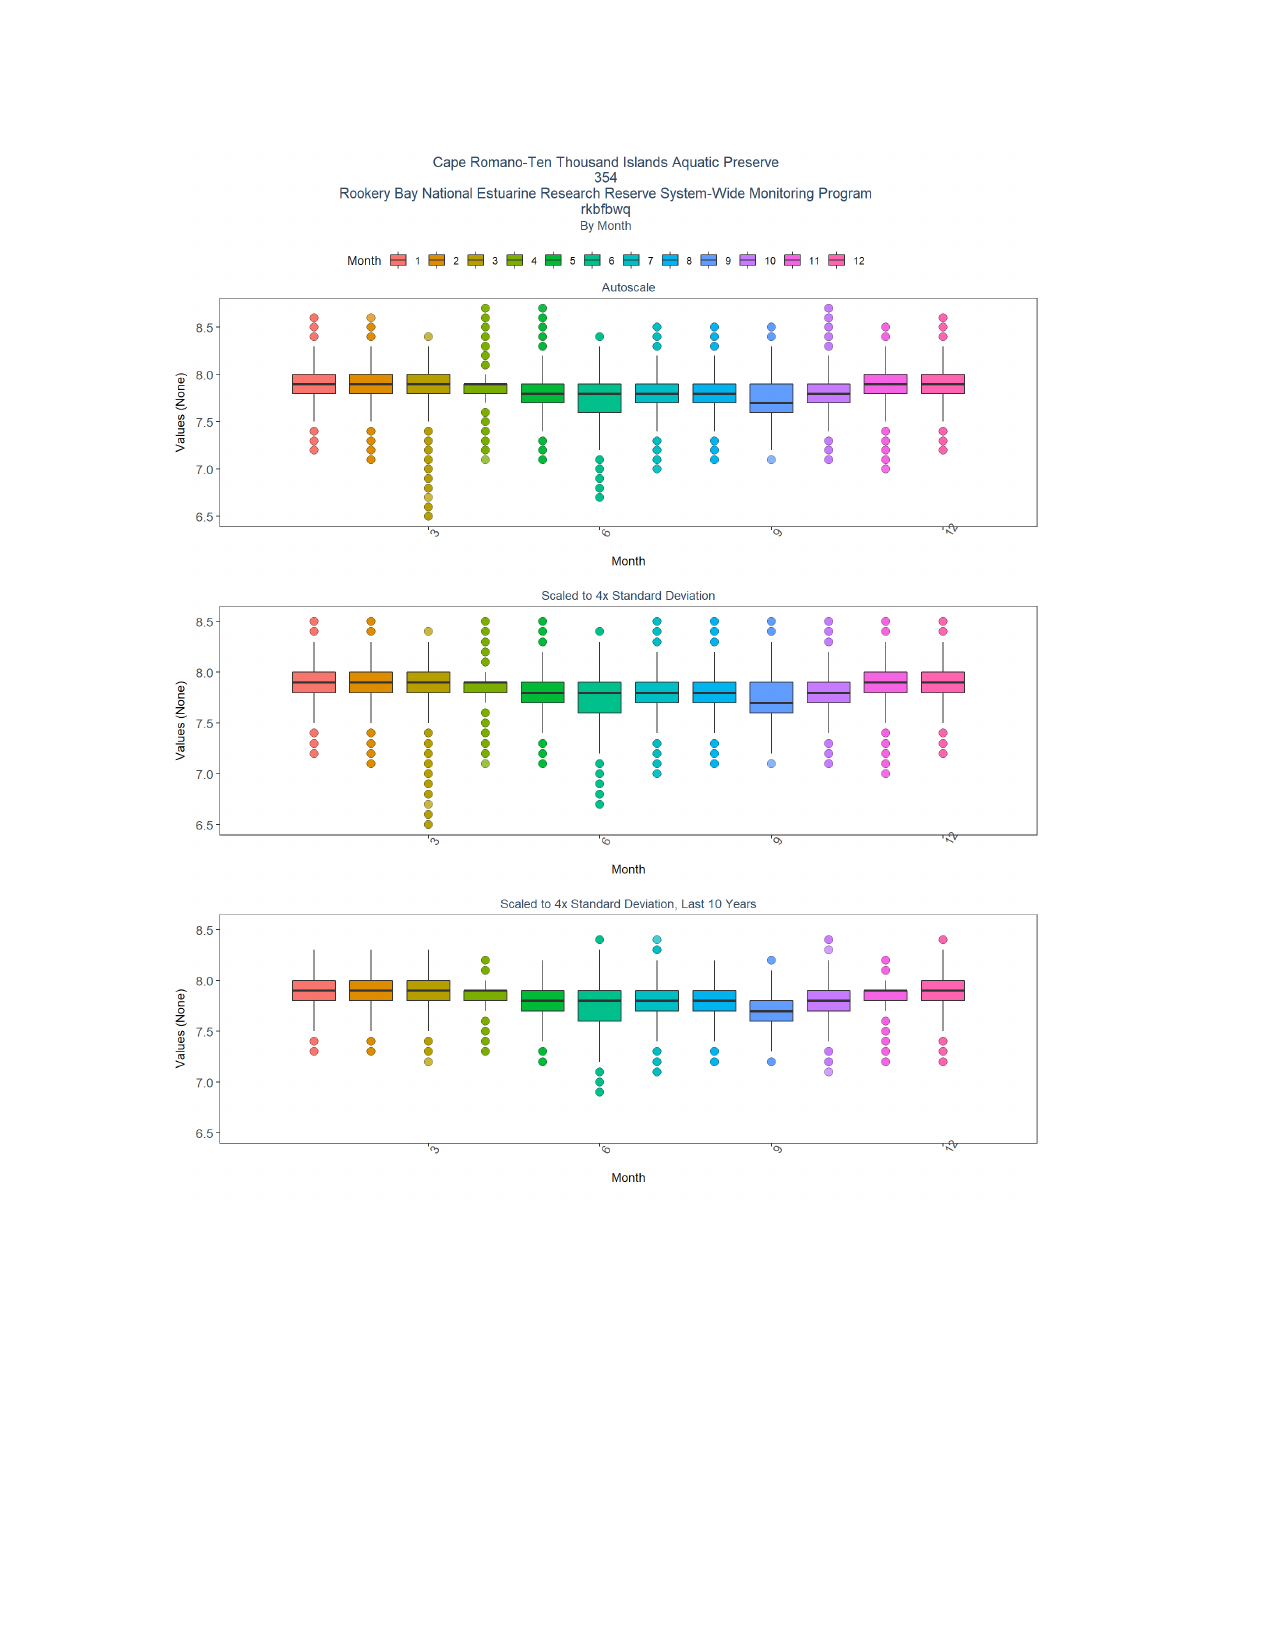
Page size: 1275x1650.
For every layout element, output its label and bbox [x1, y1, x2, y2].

picture [168, 150, 1044, 1200]
